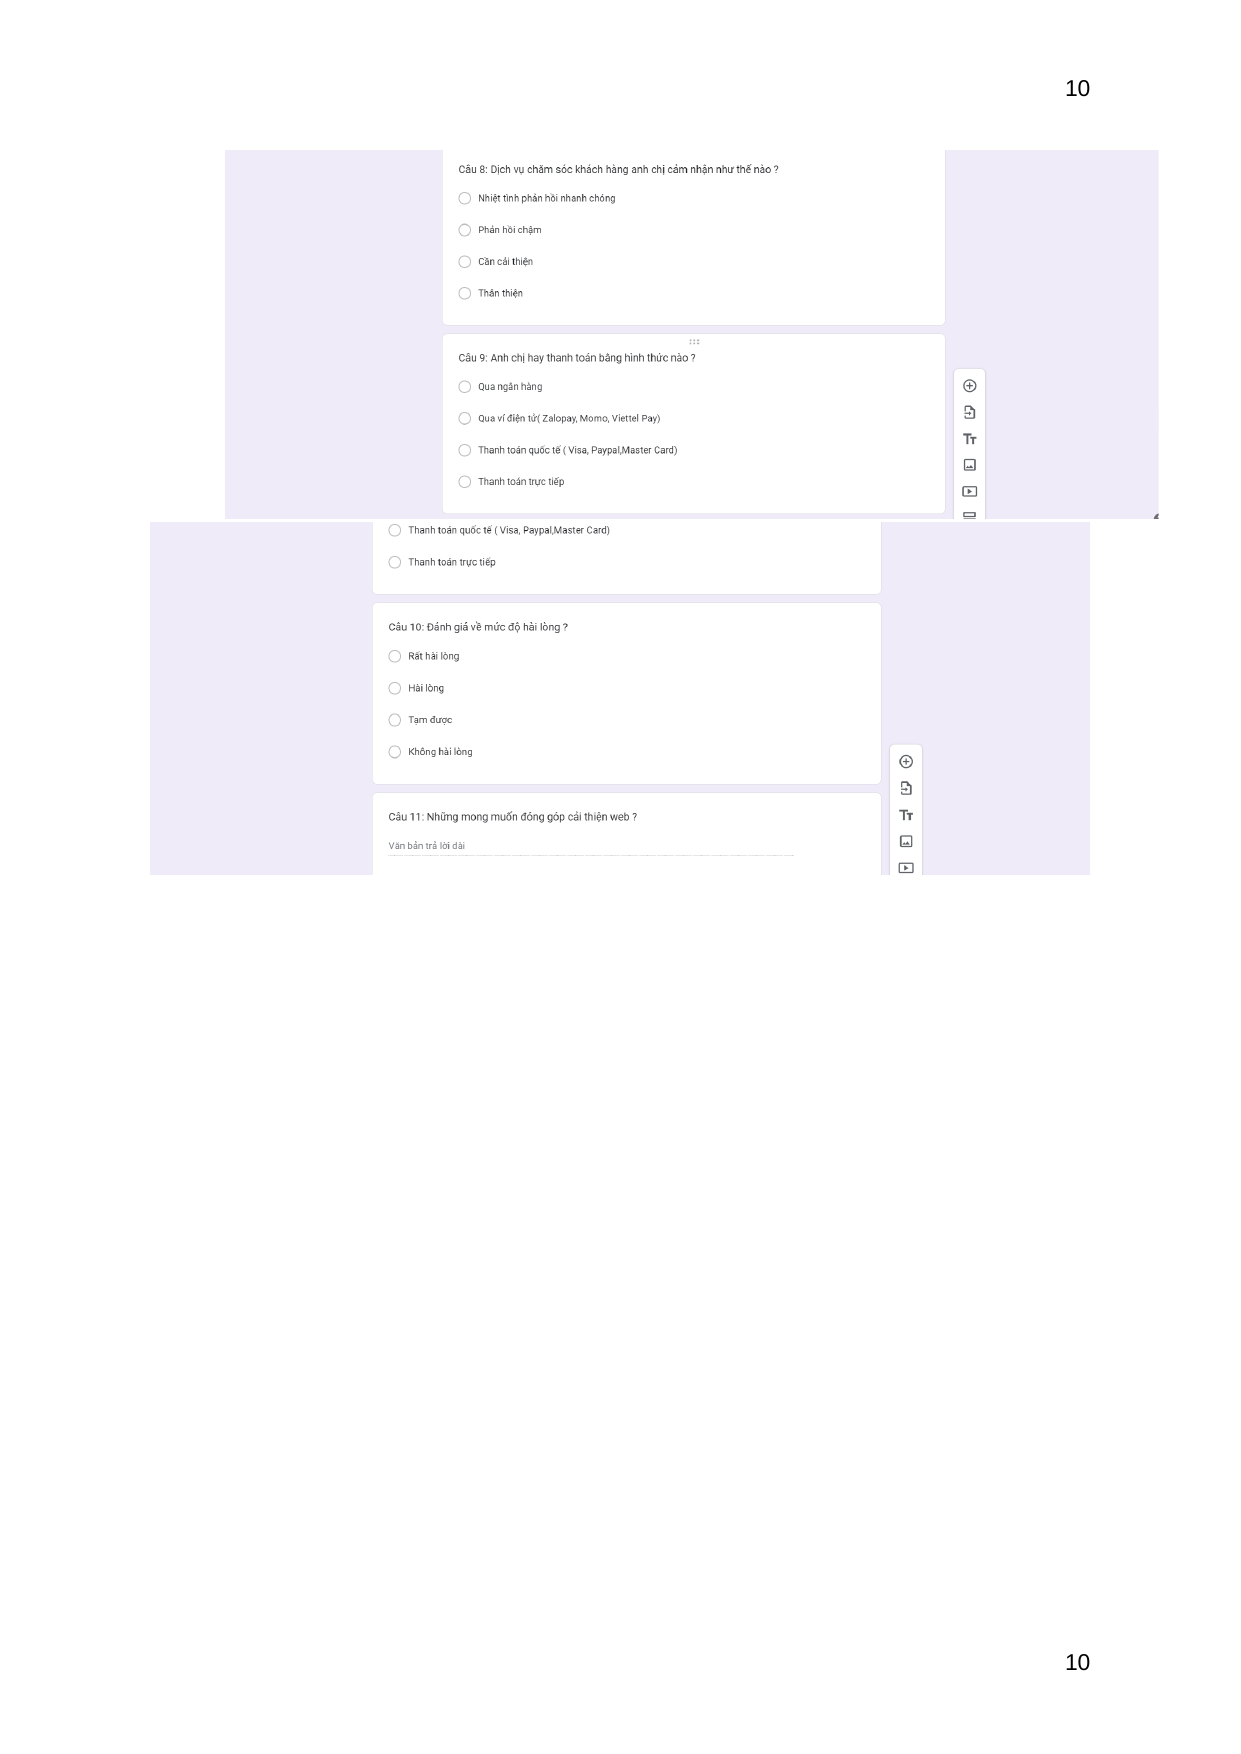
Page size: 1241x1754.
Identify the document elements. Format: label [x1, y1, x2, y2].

picture [225, 150, 1159, 519]
picture [150, 522, 1091, 875]
